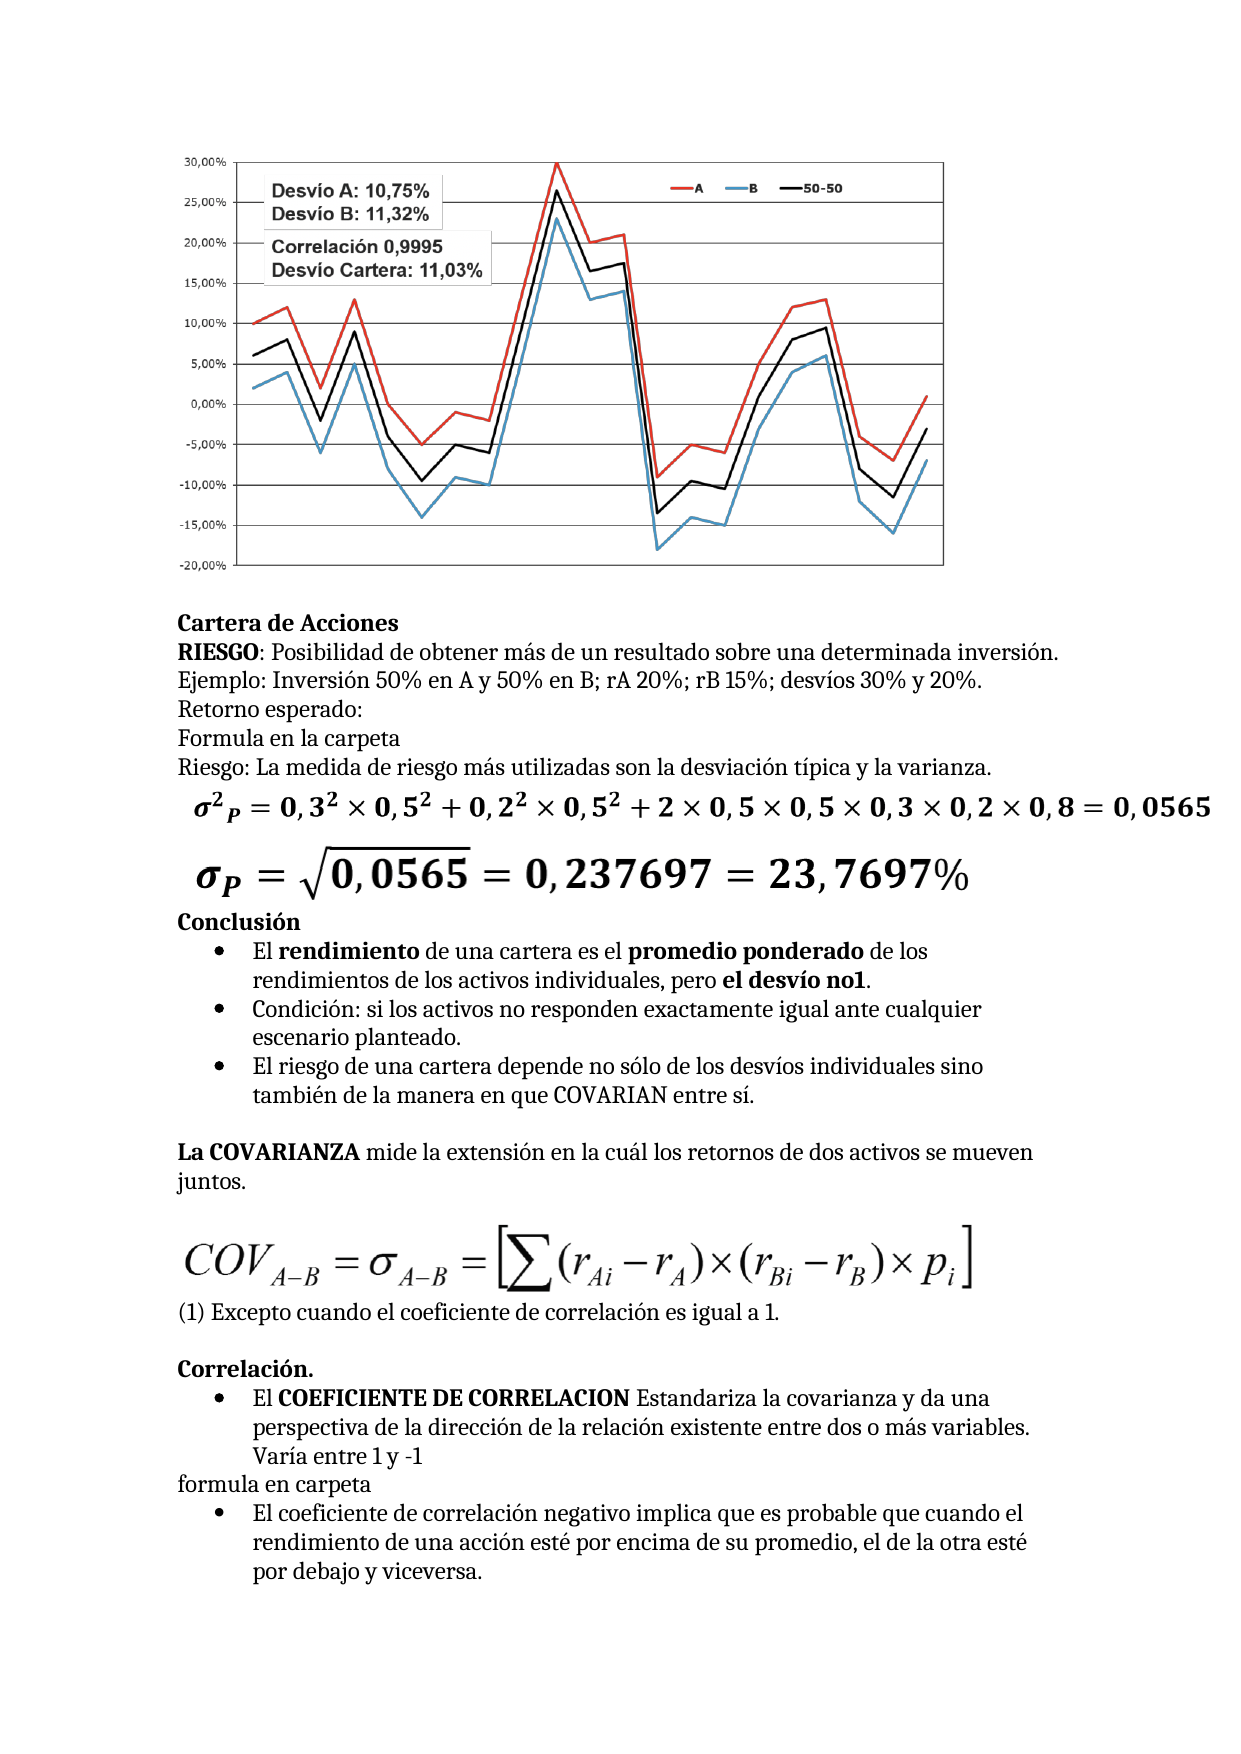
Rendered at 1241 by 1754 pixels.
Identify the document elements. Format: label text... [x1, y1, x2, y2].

text Correlación. [177, 1355, 1063, 1384]
text RIESGO: Posibilidad de obtener más de un resultado sobre una determinada inversión. [177, 637, 1063, 666]
text Conclusión [177, 908, 1063, 937]
text Cartera de Acciones [177, 609, 1063, 637]
list El COEFICIENTE DE CORRELACION Estandariza la covarianza y da una perspectiva de la dirección de la relación existente entre dos o más variables. Varía entre 1 y -1 [215, 1384, 1063, 1470]
text (1) Excepto cuando el coeficiente de correlación es igual a 1. [177, 1298, 1063, 1327]
text Ejemplo: Inversión 50% en A y 50% en B; rA 20%; rB 15%; desvíos 30% y 20%. Retorno esperado: [177, 666, 1063, 724]
list El rendimiento de una cartera es el promedio ponderado de los rendimientos de los activos individuales, pero el desvío no1. [215, 937, 1063, 994]
picture [177, 1224, 972, 1298]
picture [177, 781, 1235, 909]
text La COVARIANZA mide la extensión en la cuál los retornos de dos activos se mueven juntos. [177, 1138, 1063, 1196]
text Riesgo: La medida de riesgo más utilizadas son la desviación típica y la varianza. [177, 752, 1063, 781]
text Formula en la carpeta [177, 724, 1063, 752]
list Condición: si los activos no responden exactamente igual ante cualquier escenario planteado. [215, 994, 1063, 1052]
list El riesgo de una cartera depende no sólo de los desvíos individuales sino también de la manera en que COVARIAN entre sí. [215, 1052, 1063, 1109]
text formula en carpeta [177, 1470, 1063, 1499]
list El coeficiente de correlación negativo implica que es probable que cuando el rendimiento de una acción esté por encima de su promedio, el de la otra esté por debajo y viceversa. [215, 1499, 1063, 1585]
picture [177, 147, 948, 580]
